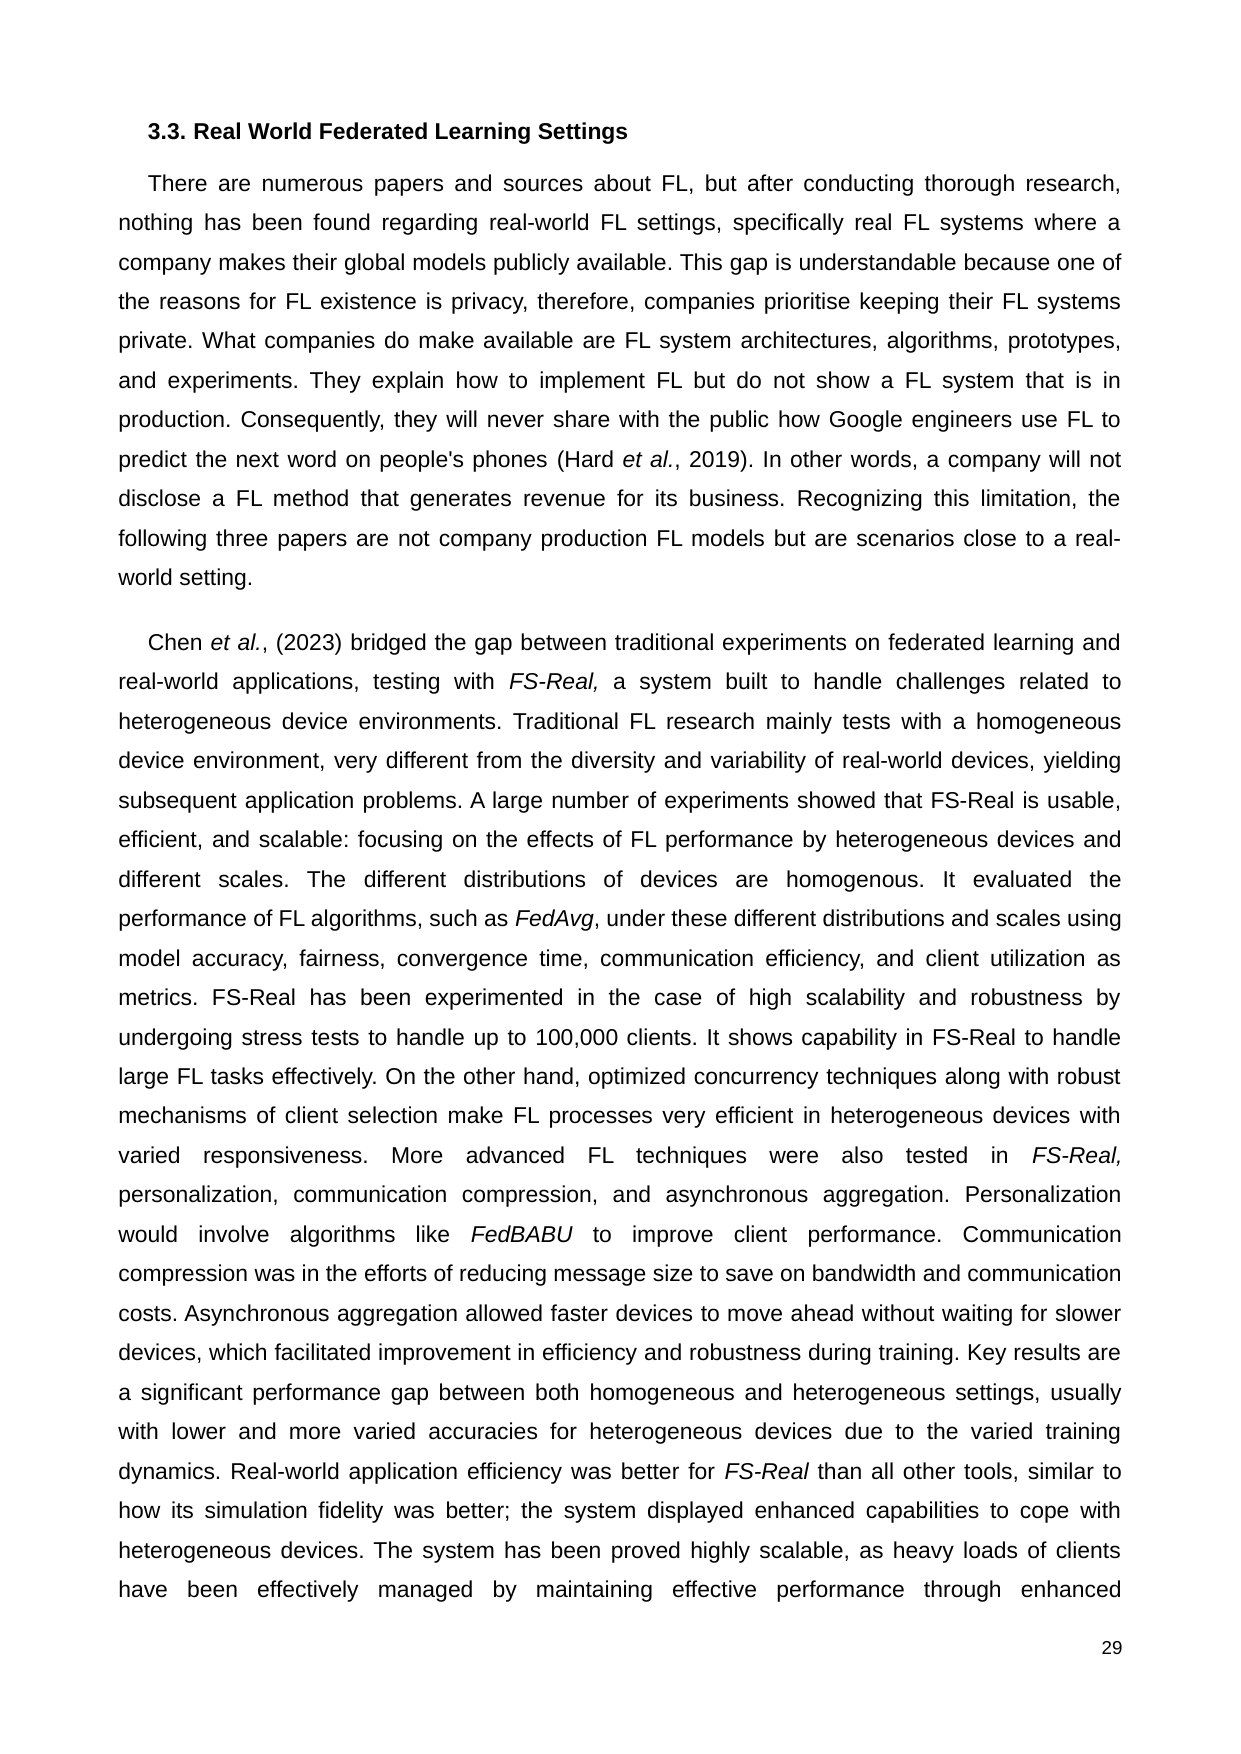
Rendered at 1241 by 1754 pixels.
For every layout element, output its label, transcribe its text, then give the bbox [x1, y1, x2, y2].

text There are numerous papers and sources about FL, but after conducting thorough research, nothing has been found regarding real-world FL settings, specifically real FL systems where a company makes their global models publicly available. This gap is understandable because one of the reasons for FL existence is privacy, therefore, companies prioritise keeping their FL systems private. What companies do make available are FL system architectures, algorithms, prototypes, and experiments. They explain how to implement FL but do not show a FL system that is in production. Consequently, they will never share with the public how Google engineers use FL to predict the next word on people's phones (Hard et al., 2019). In other words, a company will not disclose a FL method that generates revenue for its business. Recognizing this limitation, the following three papers are not company production FL models but are scenarios close to a real-world setting. [118, 169, 1122, 591]
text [118, 629, 1122, 1603]
subtitle 3.3. Real World Federated Learning Settings [148, 118, 1122, 144]
